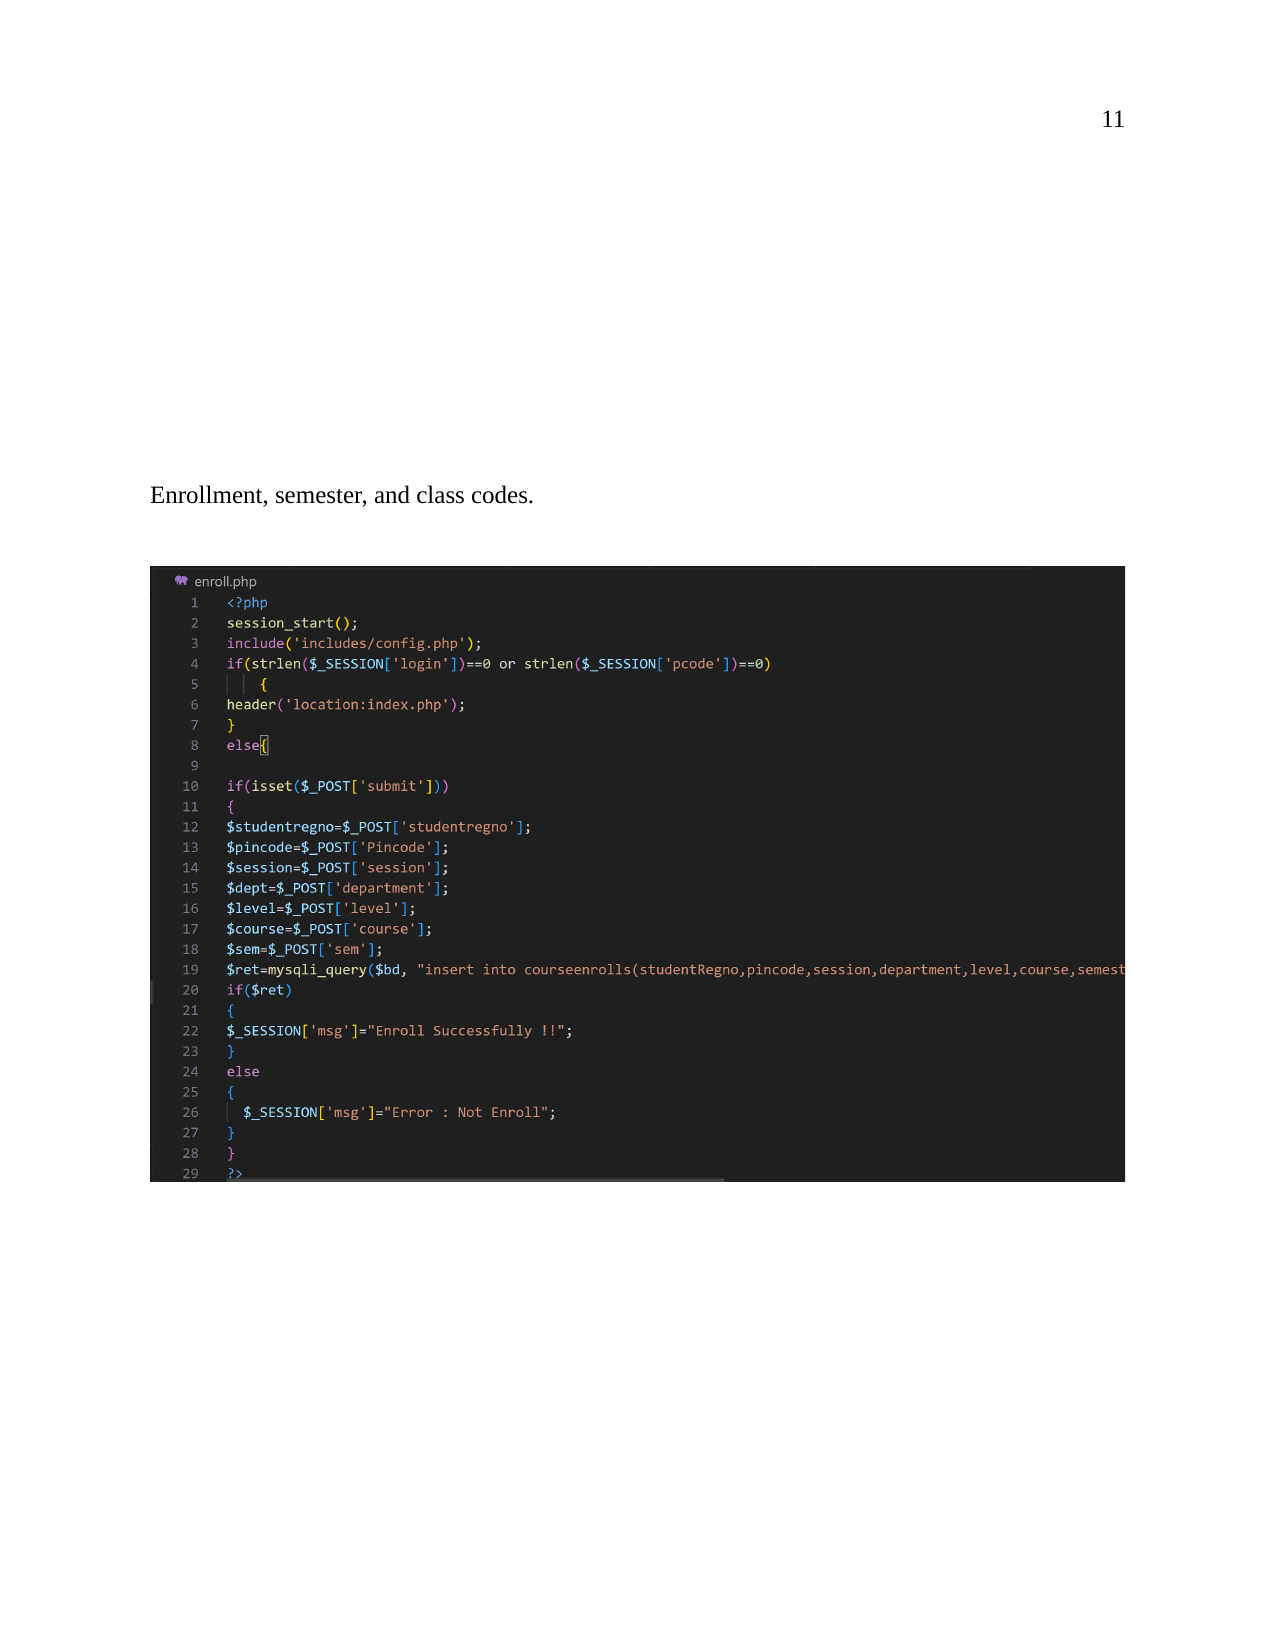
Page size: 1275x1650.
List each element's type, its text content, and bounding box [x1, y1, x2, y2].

text Enrollment, semester, and class codes. [150, 480, 1125, 509]
picture [150, 566, 1125, 1182]
